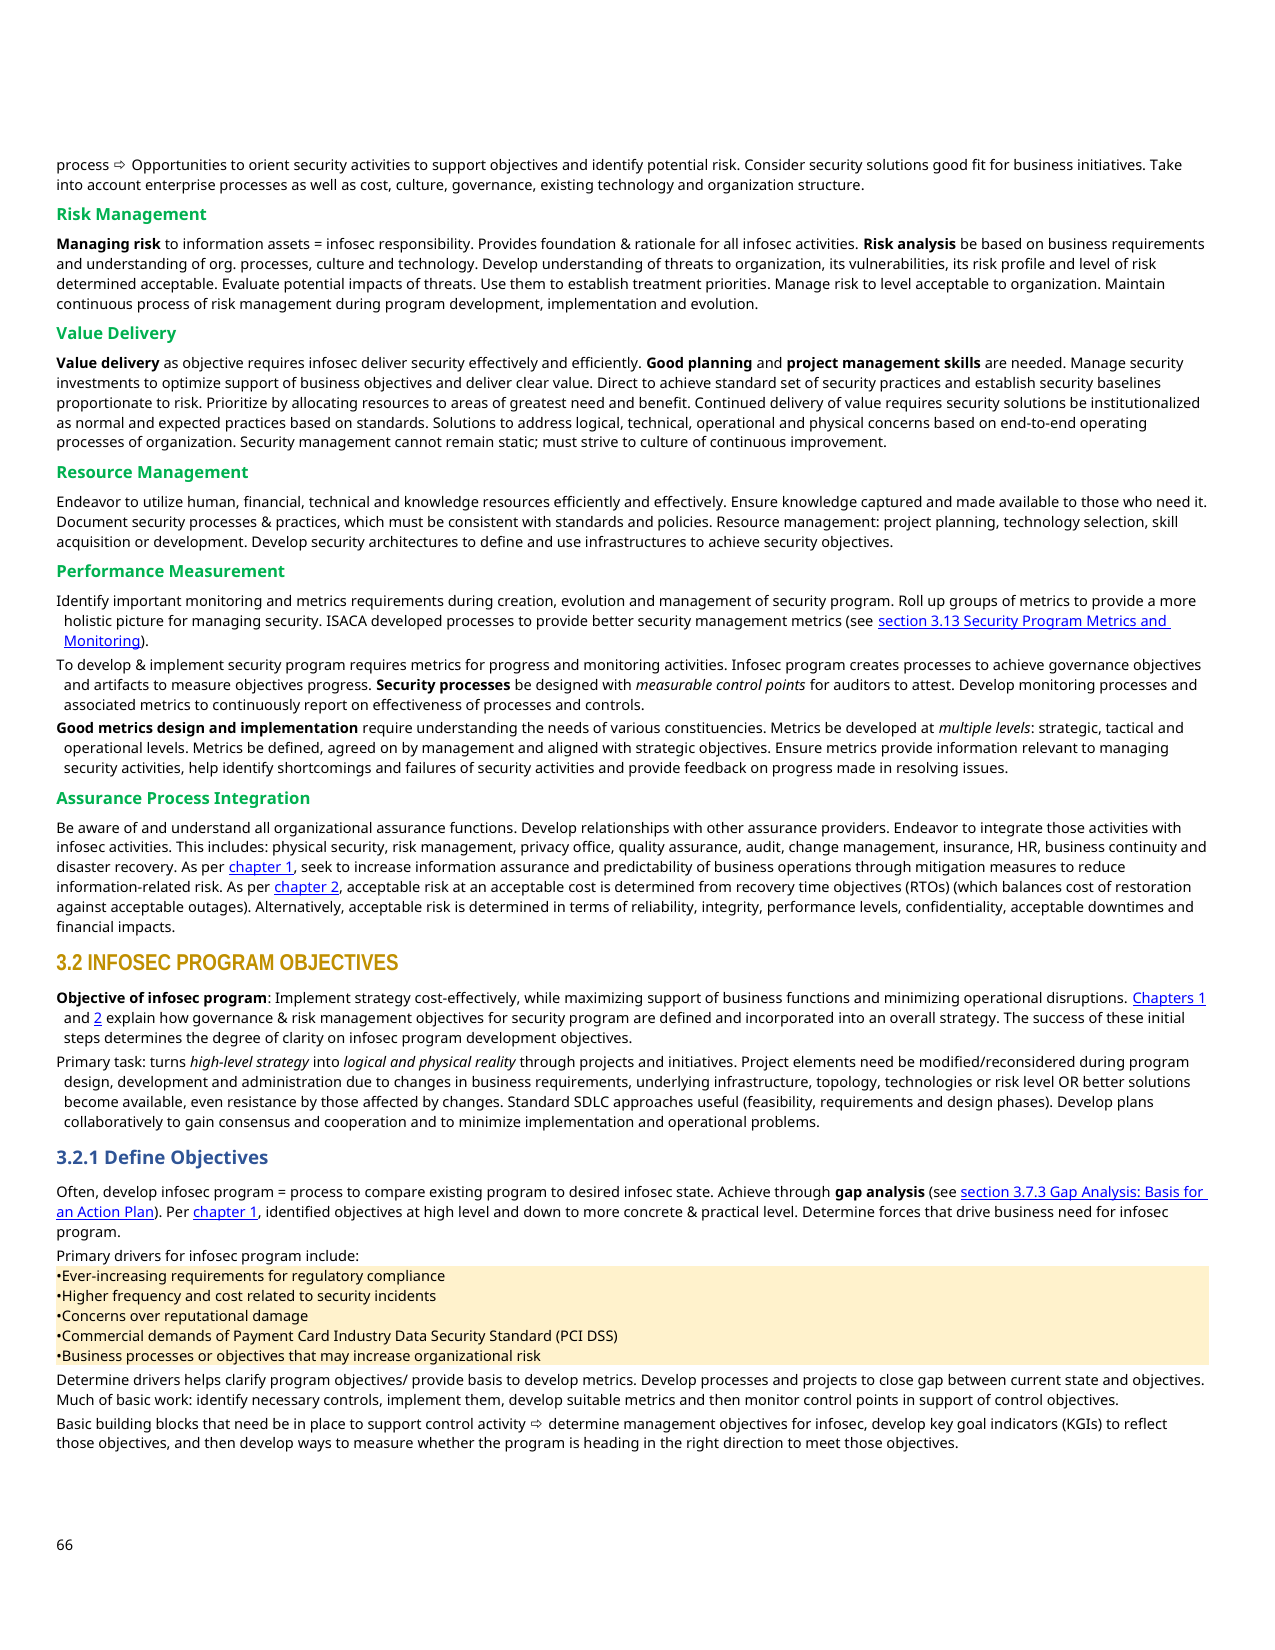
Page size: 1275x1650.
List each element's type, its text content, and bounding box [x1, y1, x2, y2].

text Objective of infosec program: Implement strategy cost-effectively, while maximizing support of business functions and minimizing operational disruptions. Chapters 1 and 2 explain how governance & risk management objectives for security program are defined and incorporated into an overall strategy. The success of these initial steps determines the degree of clarity on infosec program development objectives. [56, 988, 1209, 1048]
text Determine drivers helps clarify program objectives/ provide basis to develop metrics. Develop processes and projects to close gap between current state and objectives. Much of basic work: identify necessary controls, implement them, develop suitable metrics and then monitor control points in support of control objectives. [56, 1369, 1209, 1409]
subtitle Value Delivery [56, 322, 1209, 344]
subtitle Resource Management [56, 461, 1209, 483]
text Identify important monitoring and metrics requirements during creation, evolution and management of security program. Roll up groups of metrics to provide a more holistic picture for managing security. ISACA developed processes to provide better security management metrics (see section 3.13 Security Program Metrics and Monitoring). [56, 591, 1209, 650]
text Managing risk to information assets = infosec responsibility. Provides foundation & rationale for all infosec activities. Risk analysis be based on business requirements and understanding of org. processes, culture and technology. Develop understanding of threats to organization, its vulnerabilities, its risk profile and level of risk determined acceptable. Evaluate potential impacts of threats. Use them to establish treatment priorities. Manage risk to level acceptable to organization. Maintain continuous process of risk management during program development, implementation and evolution. [56, 234, 1209, 313]
text Endeavor to utilize human, financial, technical and knowledge resources efficiently and effectively. Ensure knowledge captured and made available to those who need it. Document security processes & practices, which must be consistent with standards and policies. Resource management: project planning, technology selection, skill acquisition or development. Develop security architectures to define and use infrastructures to achieve security objectives. [56, 492, 1209, 551]
subtitle Assurance Process Integration [56, 786, 1209, 809]
text Often, develop infosec program = process to compare existing program to desired infosec state. Achieve through gap analysis (see section 3.7.3 Gap Analysis: Basis for an Action Plan). Per chapter 1, identified objectives at high level and down to more concrete & practical level. Determine forces that drive business need for infosec program. [56, 1182, 1209, 1242]
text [56, 154, 1209, 194]
text Primary drivers for infosec program include: [56, 1246, 1209, 1266]
text •Business processes or objectives that may increase organizational risk [56, 1345, 1209, 1365]
text Be aware of and understand all organizational assurance functions. Develop relationships with other assurance providers. Endeavor to integrate those activities with infosec activities. This includes: physical security, risk management, privacy office, quality assurance, audit, change management, insurance, HR, business continuity and disaster recovery. As per chapter 1, seek to increase information assurance and predictability of business operations through mitigation measures to reduce information-related risk. As per chapter 2, acceptable risk at an acceptable cost is determined from recovery time objectives (RTOs) (which balances cost of restoration against acceptable outages). Alternatively, acceptable risk is determined in terms of reliability, integrity, performance levels, confidentiality, acceptable downtimes and financial impacts. [56, 817, 1209, 937]
subtitle Performance Measurement [56, 559, 1209, 582]
text Basic building blocks that need be in place to support control activity determine management objectives for infosec, develop key goal indicators (KGIs) to reflect those objectives, and then develop ways to measure whether the program is heading in the right direction to meet those objectives. [56, 1413, 1209, 1453]
subtitle 3.2 INFOSEC PROGRAM OBJECTIVES [56, 949, 1209, 976]
subtitle 3.2.1 Define Objectives [56, 1144, 1209, 1169]
text •Higher frequency and cost related to security incidents [56, 1286, 1209, 1306]
text Value delivery as objective requires infosec deliver security effectively and efficiently. Good planning and project management skills are needed. Manage security investments to optimize support of business objectives and deliver clear value. Direct to achieve standard set of security practices and establish security baselines proportionate to risk. Prioritize by allocating resources to areas of greatest need and benefit. Continued delivery of value requires security solutions be institutionalized as normal and expected practices based on standards. Solutions to address logical, technical, operational and physical concerns based on end-to-end operating processes of organization. Security management cannot remain static; must strive to culture of continuous improvement. [56, 353, 1209, 452]
text •Commercial demands of Payment Card Industry Data Security Standard (PCI DSS) [56, 1326, 1209, 1345]
text •Ever-increasing requirements for regulatory compliance [56, 1266, 1209, 1286]
subtitle Risk Management [56, 203, 1209, 225]
text Good metrics design and implementation require understanding the needs of various constituencies. Metrics be developed at multiple levels: strategic, tactical and operational levels. Metrics be defined, agreed on by management and aligned with strategic objectives. Ensure metrics provide information relevant to managing security activities, help identify shortcomings and failures of security activities and provide feedback on progress made in resolving issues. [56, 718, 1209, 778]
text To develop & implement security program requires metrics for progress and monitoring activities. Infosec program creates processes to achieve governance objectives and artifacts to measure objectives progress. Security processes be designed with measurable control points for auditors to attest. Develop monitoring processes and associated metrics to continuously report on effectiveness of processes and controls. [56, 654, 1209, 714]
text Primary task: turns high-level strategy into logical and physical reality through projects and initiatives. Project elements need be modified/reconsidered during program design, development and administration due to changes in business requirements, underlying infrastructure, topology, technologies or risk level OR better solutions become available, even resistance by those affected by changes. Standard SDLC approaches useful (feasibility, requirements and design phases). Develop plans collaboratively to gain consensus and cooperation and to minimize implementation and operational problems. [56, 1052, 1209, 1132]
text •Concerns over reputational damage [56, 1306, 1209, 1326]
